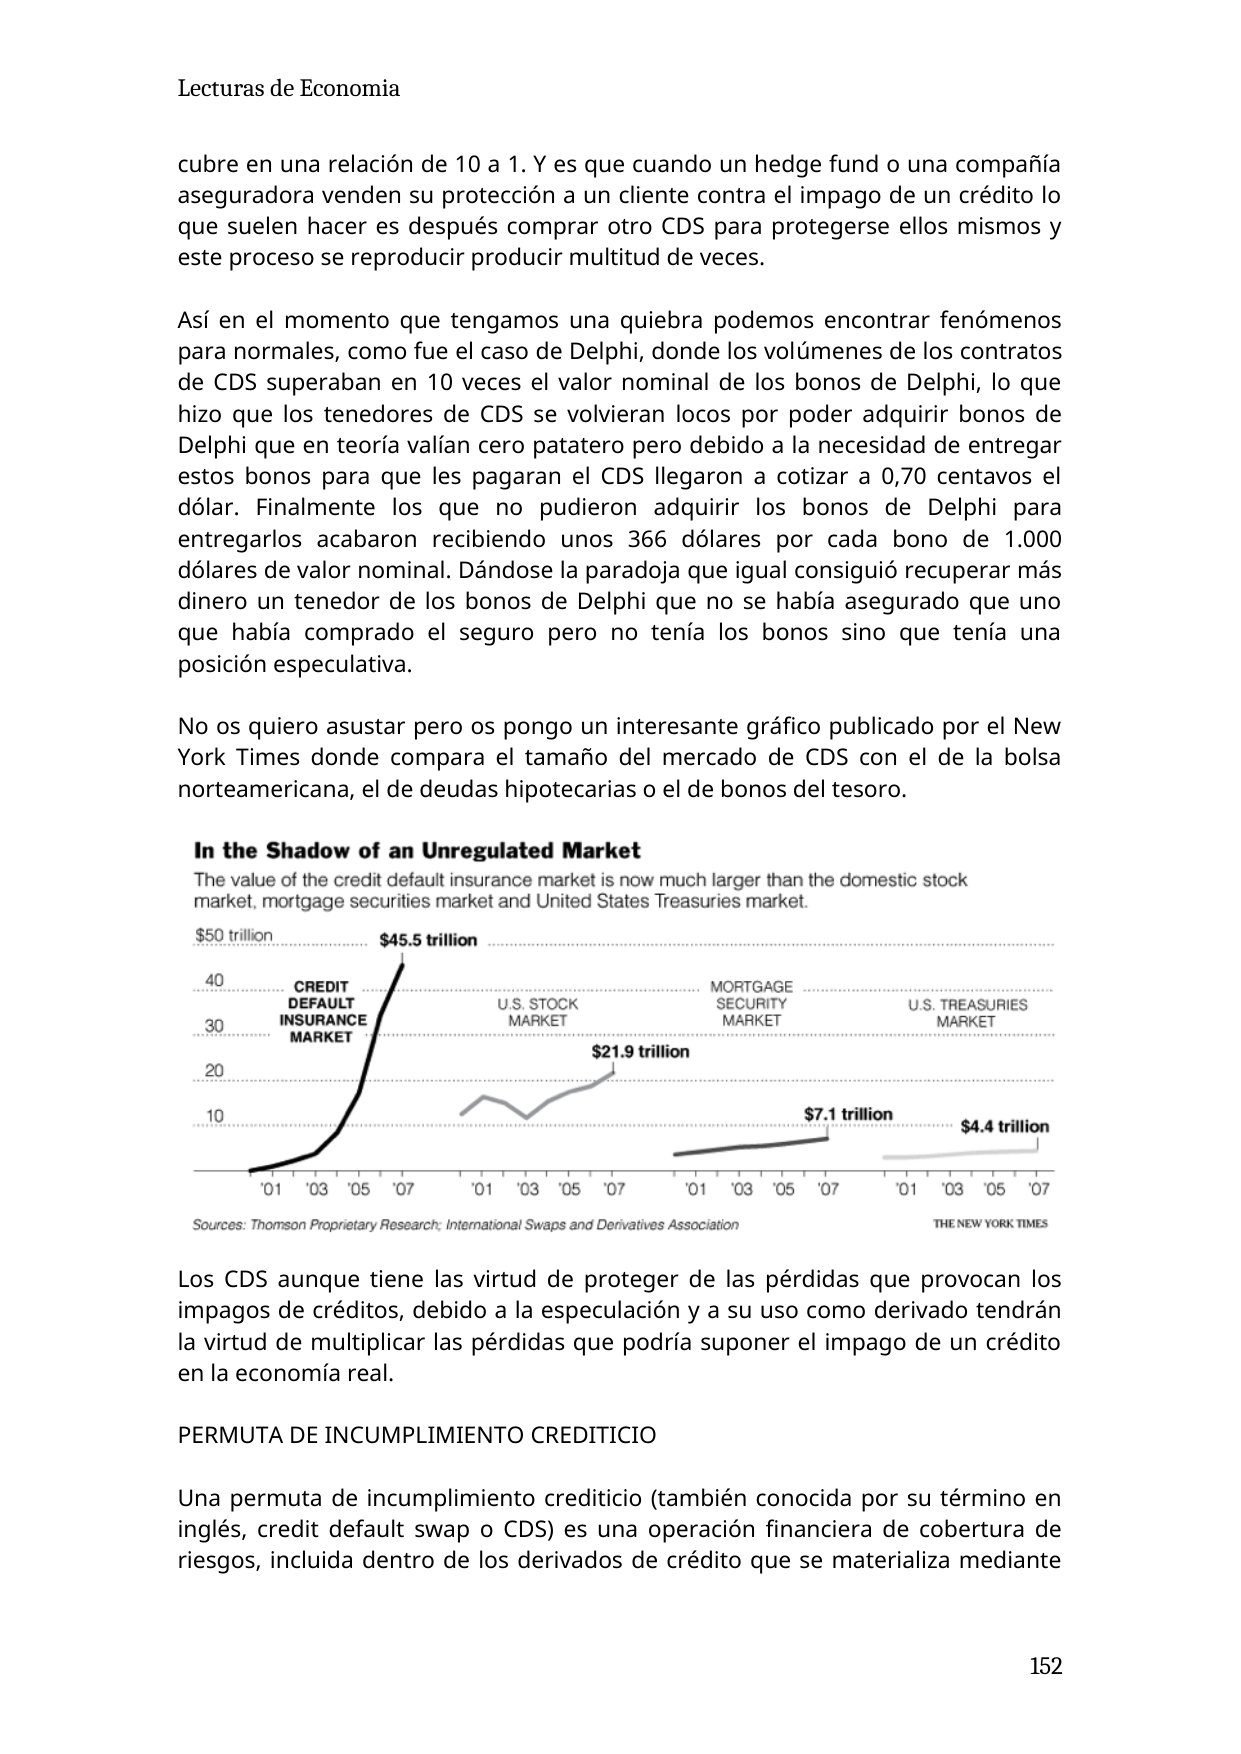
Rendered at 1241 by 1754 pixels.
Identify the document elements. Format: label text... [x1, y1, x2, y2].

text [177, 1482, 1063, 1575]
text PERMUTA DE INCUMPLIMIENTO CREDITICIO [177, 1419, 1063, 1450]
picture [177, 832, 1063, 1263]
text No os quiero asustar pero os pongo un interesante gráfico publicado por el New York Times donde compara el tamaño del mercado de CDS con el de la bolsa norteamericana, el de deudas hipotecarias o el de bonos del tesoro. [177, 710, 1063, 804]
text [177, 148, 1063, 273]
text Los CDS aunque tiene las virtud de proteger de las pérdidas que provocan los impagos de créditos, debido a la especulación y a su uso como derivado tendrán la virtud de multiplicar las pérdidas que podría suponer el impago de un crédito en la economía real. [177, 1263, 1063, 1388]
text Así en el momento que tengamos una quiebra podemos encontrar fenómenos para normales, como fue el caso de Delphi, donde los volúmenes de los contratos de CDS superaban en 10 veces el valor nominal de los bonos de Delphi, lo que hizo que los tenedores de CDS se volvieran locos por poder adquirir bonos de Delphi que en teoría valían cero patatero pero debido a la necesidad de entregar estos bonos para que les pagaran el CDS llegaron a cotizar a 0,70 centavos el dólar. Finalmente los que no pudieron adquirir los bonos de Delphi para entregarlos acabaron recibiendo unos 366 dólares por cada bono de 1.000 dólares de valor nominal. Dándose la paradoja que igual consiguió recuperar más dinero un tenedor de los bonos de Delphi que no se había asegurado que uno que había comprado el seguro pero no tenía los bonos sino que tenía una posición especulativa. [177, 304, 1063, 679]
